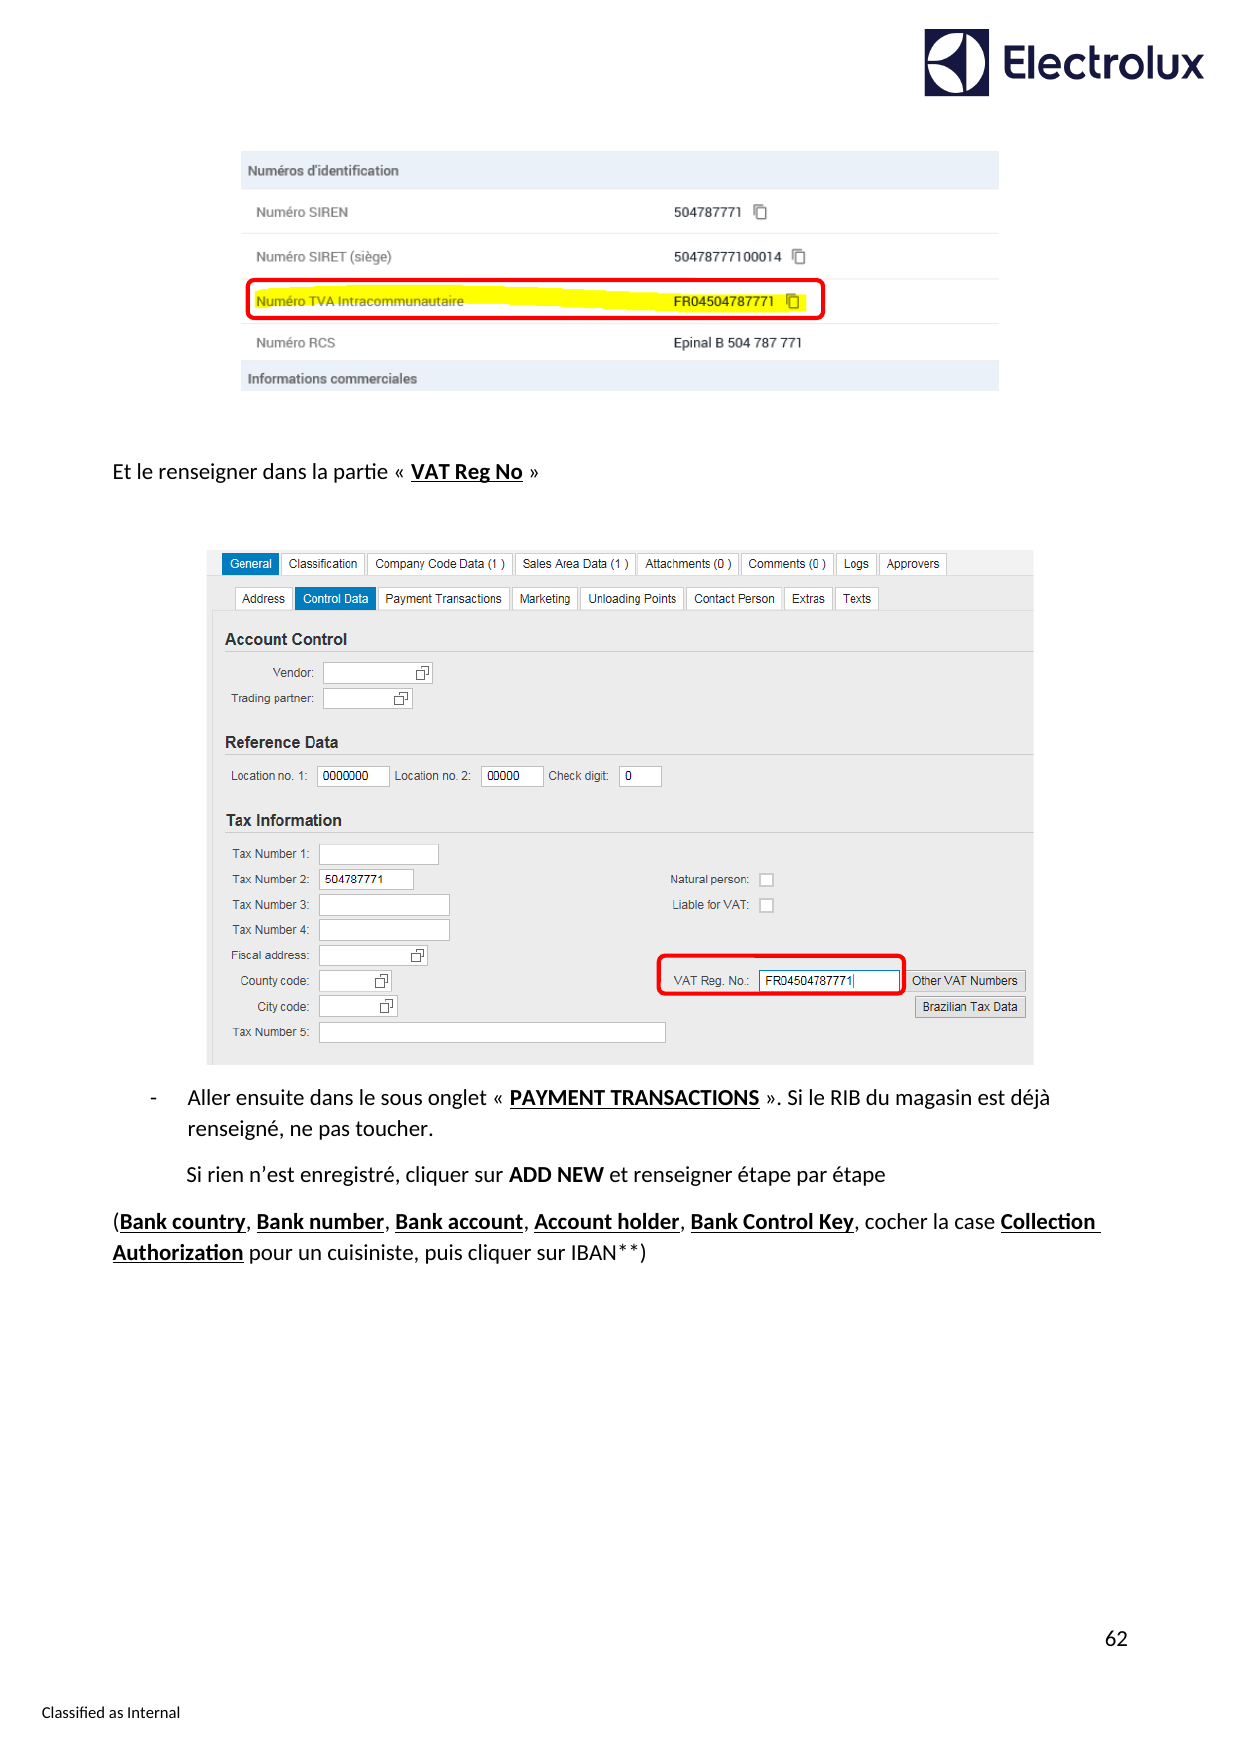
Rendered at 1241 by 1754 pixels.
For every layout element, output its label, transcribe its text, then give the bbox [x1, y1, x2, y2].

text Et le renseigner dans la partie « VAT Reg No » [112, 457, 1128, 485]
list Aller ensuite dans le sous onglet « PAYMENT TRANSACTIONS ». Si le RIB du magasin est déjà renseigné, ne pas toucher. [150, 1083, 1128, 1142]
picture [241, 150, 999, 391]
text Si rien n’est enregistré, cliquer sur ADD NEW et renseigner étape par étape [112, 1161, 1128, 1188]
text (Bank country, Bank number, Bank account, Account holder, Bank Control Key, cocher la case Collection Authorization pour un cuisiniste, puis cliquer sur IBAN**) [112, 1207, 1128, 1266]
picture [206, 550, 1034, 1065]
picture [922, 28, 1207, 99]
